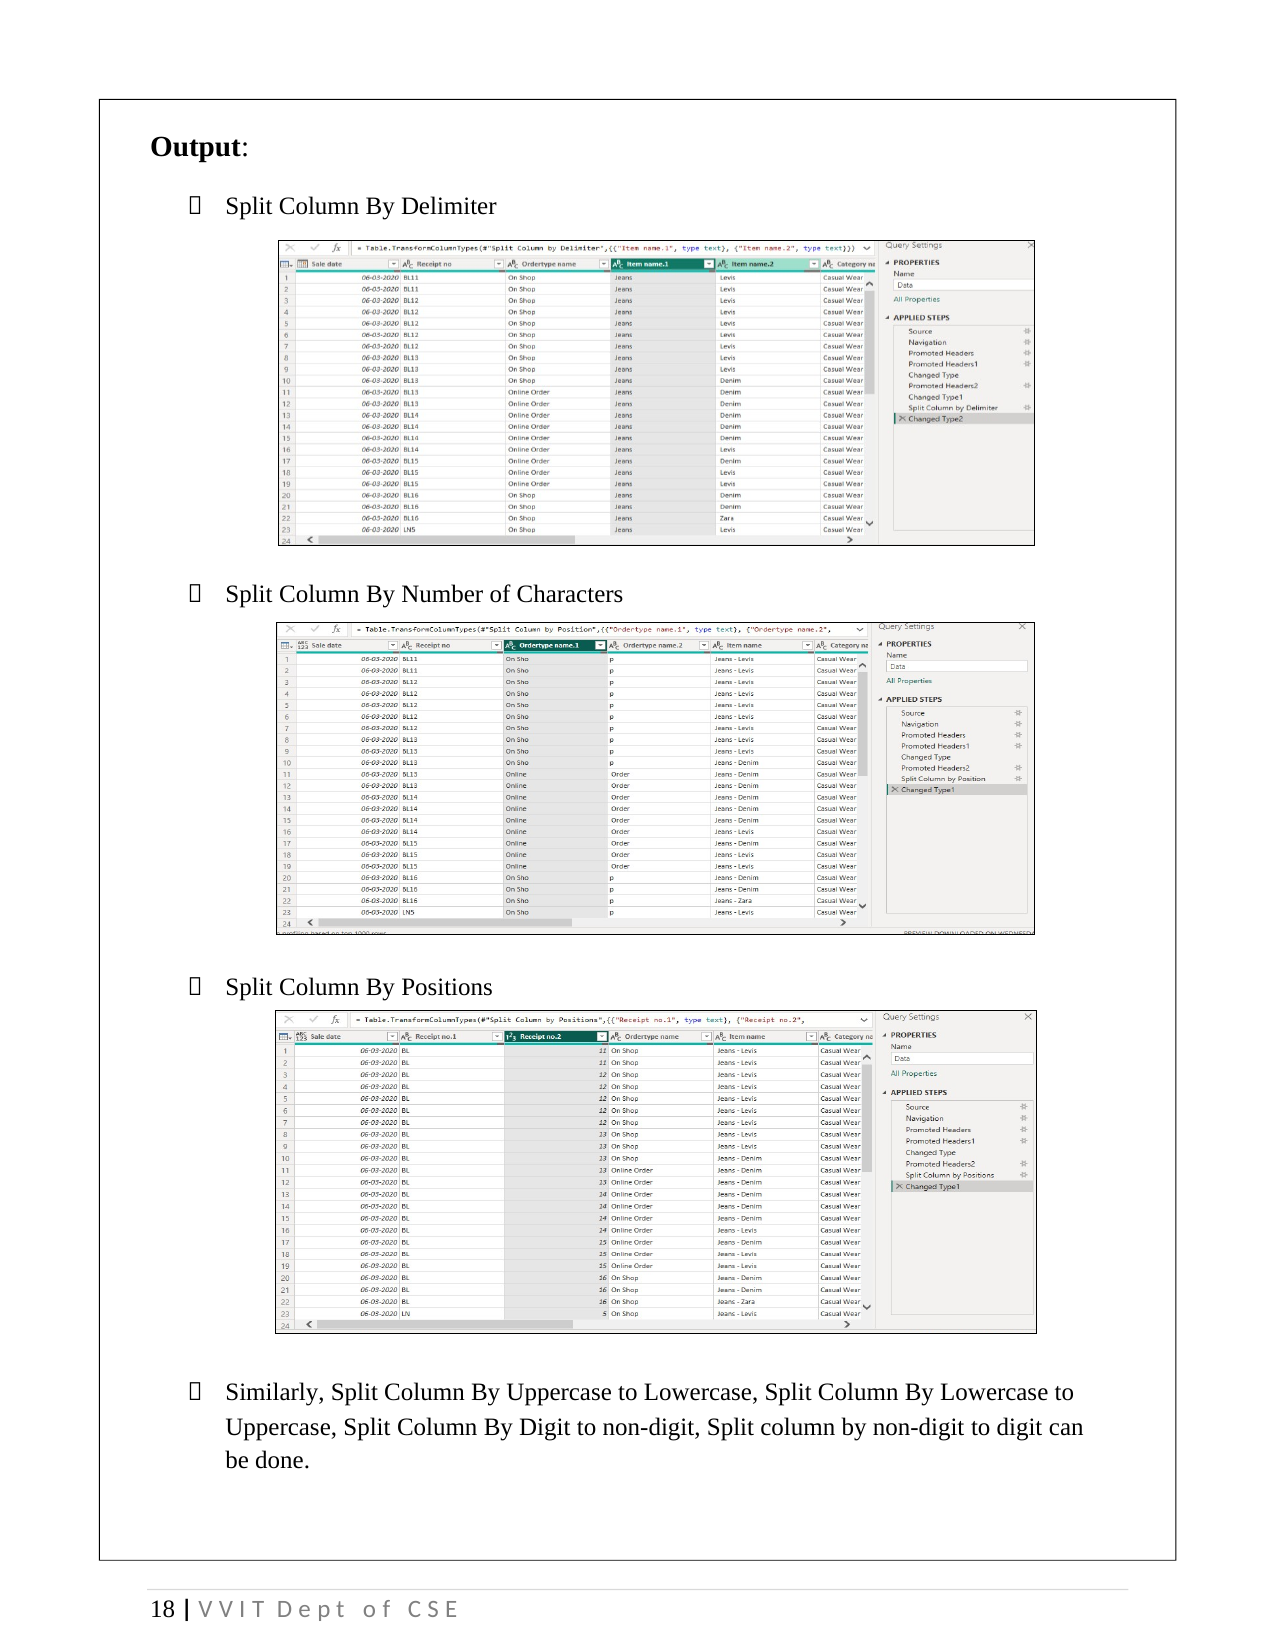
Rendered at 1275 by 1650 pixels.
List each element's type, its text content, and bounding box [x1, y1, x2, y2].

list Split Column By Delimiter [187, 188, 1227, 222]
picture [279, 241, 1034, 545]
list Split Column By Positions [187, 969, 1227, 1003]
list Split Column By Number of Characters [187, 575, 1227, 609]
picture [276, 1011, 1036, 1333]
subtitle Output: [150, 129, 1227, 163]
picture [277, 623, 1034, 934]
list Similarly, Split Column By Uppercase to Lowercase, Split Column By Lowercase to Uppercase, Split Column By Digit to non-digit, Split column by non-digit to digit can be done. [187, 1373, 1112, 1473]
